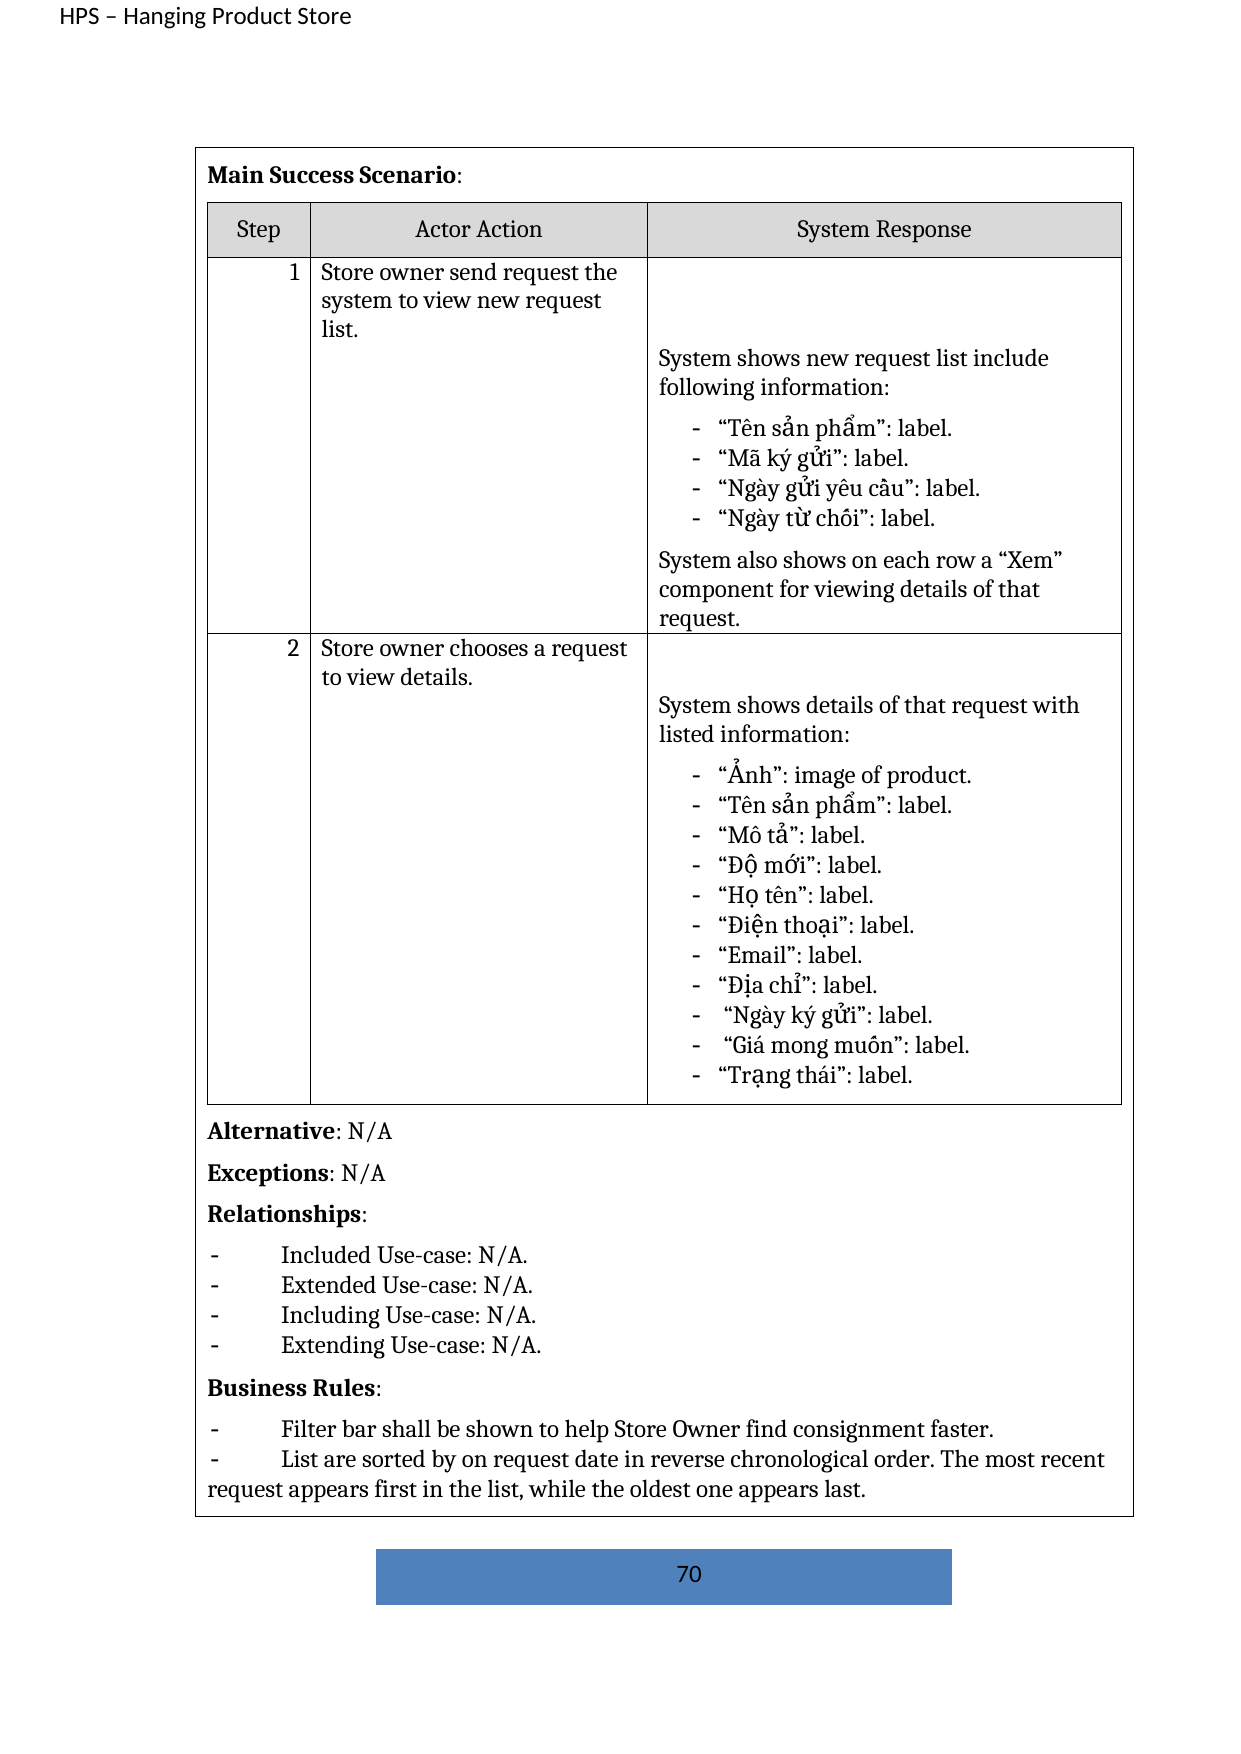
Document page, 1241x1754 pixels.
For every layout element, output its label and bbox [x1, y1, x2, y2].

table_cell [196, 148, 1133, 1516]
